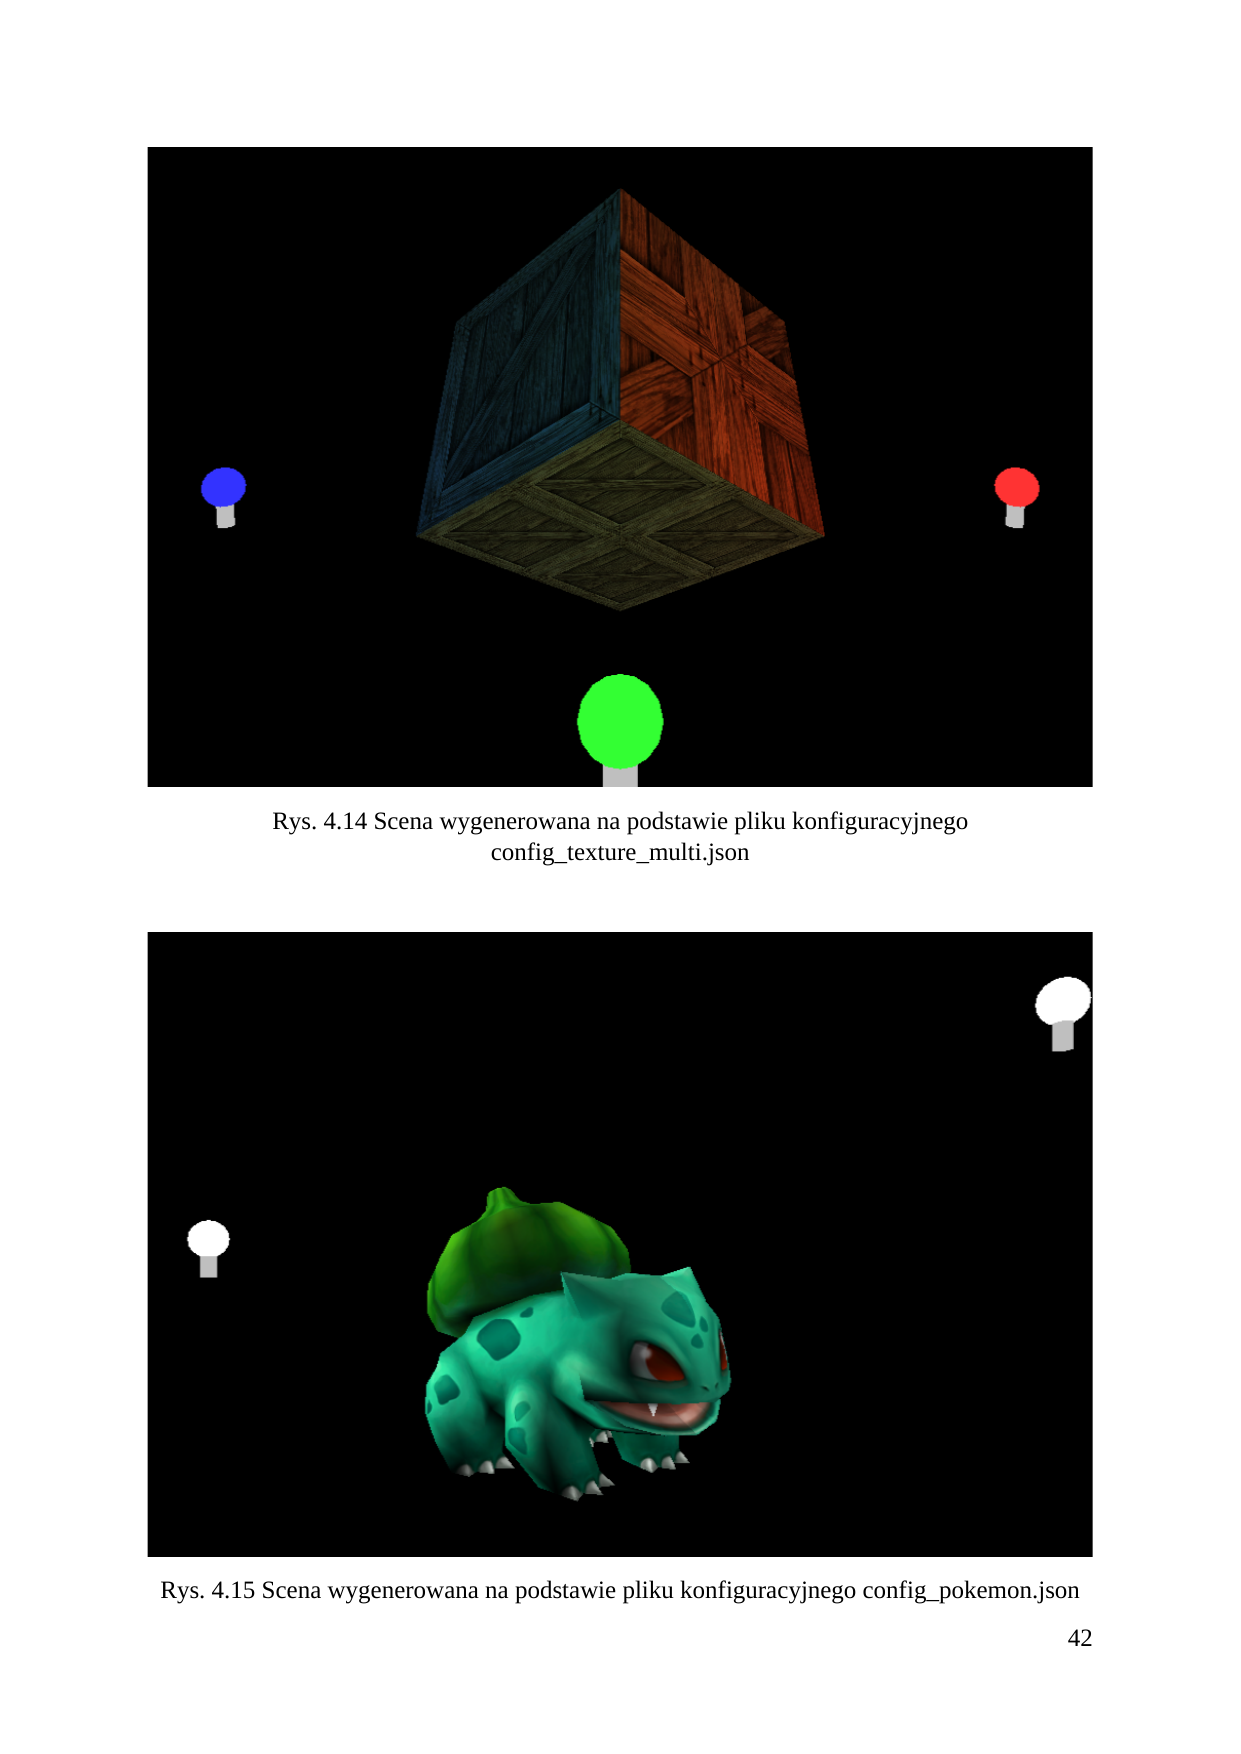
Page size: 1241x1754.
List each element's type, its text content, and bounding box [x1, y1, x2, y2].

text Rys. 4.15 Scena wygenerowana na podstawie pliku konfiguracyjnego config_pokemon.json [148, 1576, 1093, 1604]
picture [147, 932, 1093, 1557]
picture [147, 147, 1093, 787]
text Rys. 4.14 Scena wygenerowana na podstawie pliku konfiguracyjnego config_texture_multi.json [148, 806, 1093, 866]
